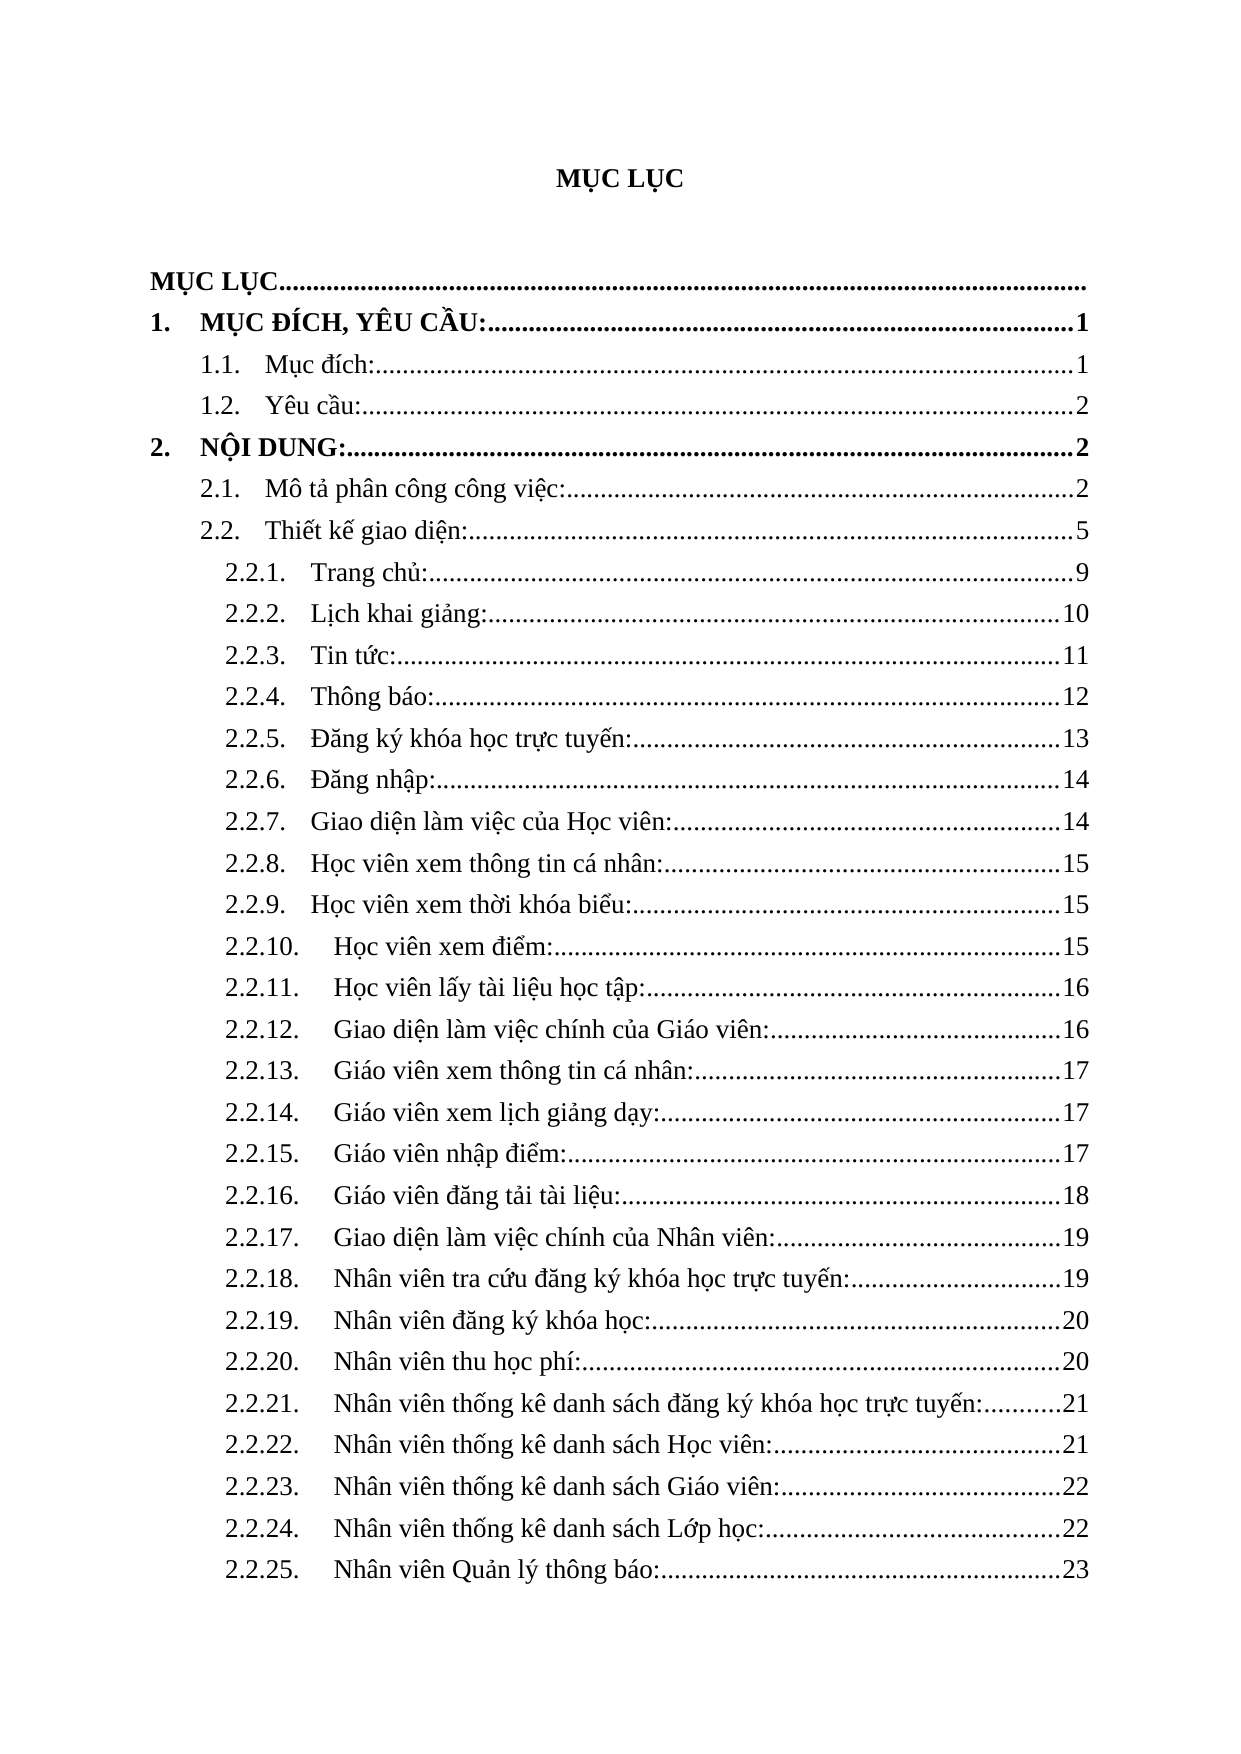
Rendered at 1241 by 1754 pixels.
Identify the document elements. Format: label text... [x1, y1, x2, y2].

text 2.2.7. Giao diện làm việc của Học viên: 14 [225, 805, 1090, 836]
text 2.2.1. Trang chủ: 9 [225, 556, 1090, 587]
text 2.2.3. Tin tức: 11 [225, 639, 1090, 670]
text 2.2.5. Đăng ký khóa học trực tuyến: 13 [225, 722, 1090, 753]
subtitle MỤC LỤC [150, 162, 1090, 194]
text 2.2.12. Giao diện làm việc chính của Giáo viên: 16 [225, 1013, 1090, 1044]
text 1.1. Mục đích: 1 [200, 348, 1090, 379]
text 2.2.16. Giáo viên đăng tải tài liệu: 18 [225, 1179, 1090, 1210]
text 2.2.22. Nhân viên thống kê danh sách Học viên: 21 [225, 1428, 1090, 1460]
text 2.2.10. Học viên xem điểm: 15 [225, 930, 1090, 961]
text 1. MỤC ĐÍCH, YÊU CẦU: 1 [150, 306, 1090, 337]
text 1.2. Yêu cầu: 2 [200, 389, 1090, 421]
text 2.2.17. Giao diện làm việc chính của Nhân viên: 19 [225, 1221, 1090, 1252]
text 2.2. Thiết kế giao diện: 5 [200, 514, 1090, 545]
text 2.2.21. Nhân viên thống kê danh sách đăng ký khóa học trực tuyến: 21 [225, 1387, 1090, 1418]
text 2.2.13. Giáo viên xem thông tin cá nhân: 17 [225, 1054, 1090, 1086]
text 2.2.25. Nhân viên Quản lý thông báo: 23 [225, 1553, 1090, 1584]
text 2.2.11. Học viên lấy tài liệu học tập: 16 [225, 971, 1090, 1002]
text 2.2.8. Học viên xem thông tin cá nhân: 15 [225, 847, 1090, 878]
text MỤC LỤC [150, 265, 1090, 296]
text 2.2.24. Nhân viên thống kê danh sách Lớp học: 22 [225, 1512, 1090, 1543]
text 2.2.18. Nhân viên tra cứu đăng ký khóa học trực tuyến: 19 [225, 1262, 1090, 1293]
text 2.2.23. Nhân viên thống kê danh sách Giáo viên: 22 [225, 1470, 1090, 1501]
text 2.2.2. Lịch khai giảng: 10 [225, 597, 1090, 628]
text 2.2.19. Nhân viên đăng ký khóa học: 20 [225, 1304, 1090, 1335]
text 2. NỘI DUNG: 2 [150, 431, 1090, 462]
text 2.2.6. Đăng nhập: 14 [225, 763, 1090, 795]
text 2.1. Mô tả phân công công việc: 2 [200, 473, 1090, 504]
text 2.2.4. Thông báo: 12 [225, 680, 1090, 712]
text 2.2.9. Học viên xem thời khóa biểu: 15 [225, 888, 1090, 919]
text 2.2.15. Giáo viên nhập điểm: 17 [225, 1138, 1090, 1169]
text 2.2.20. Nhân viên thu học phí: 20 [225, 1345, 1090, 1377]
text 2.2.14. Giáo viên xem lịch giảng dạy: 17 [225, 1096, 1090, 1127]
